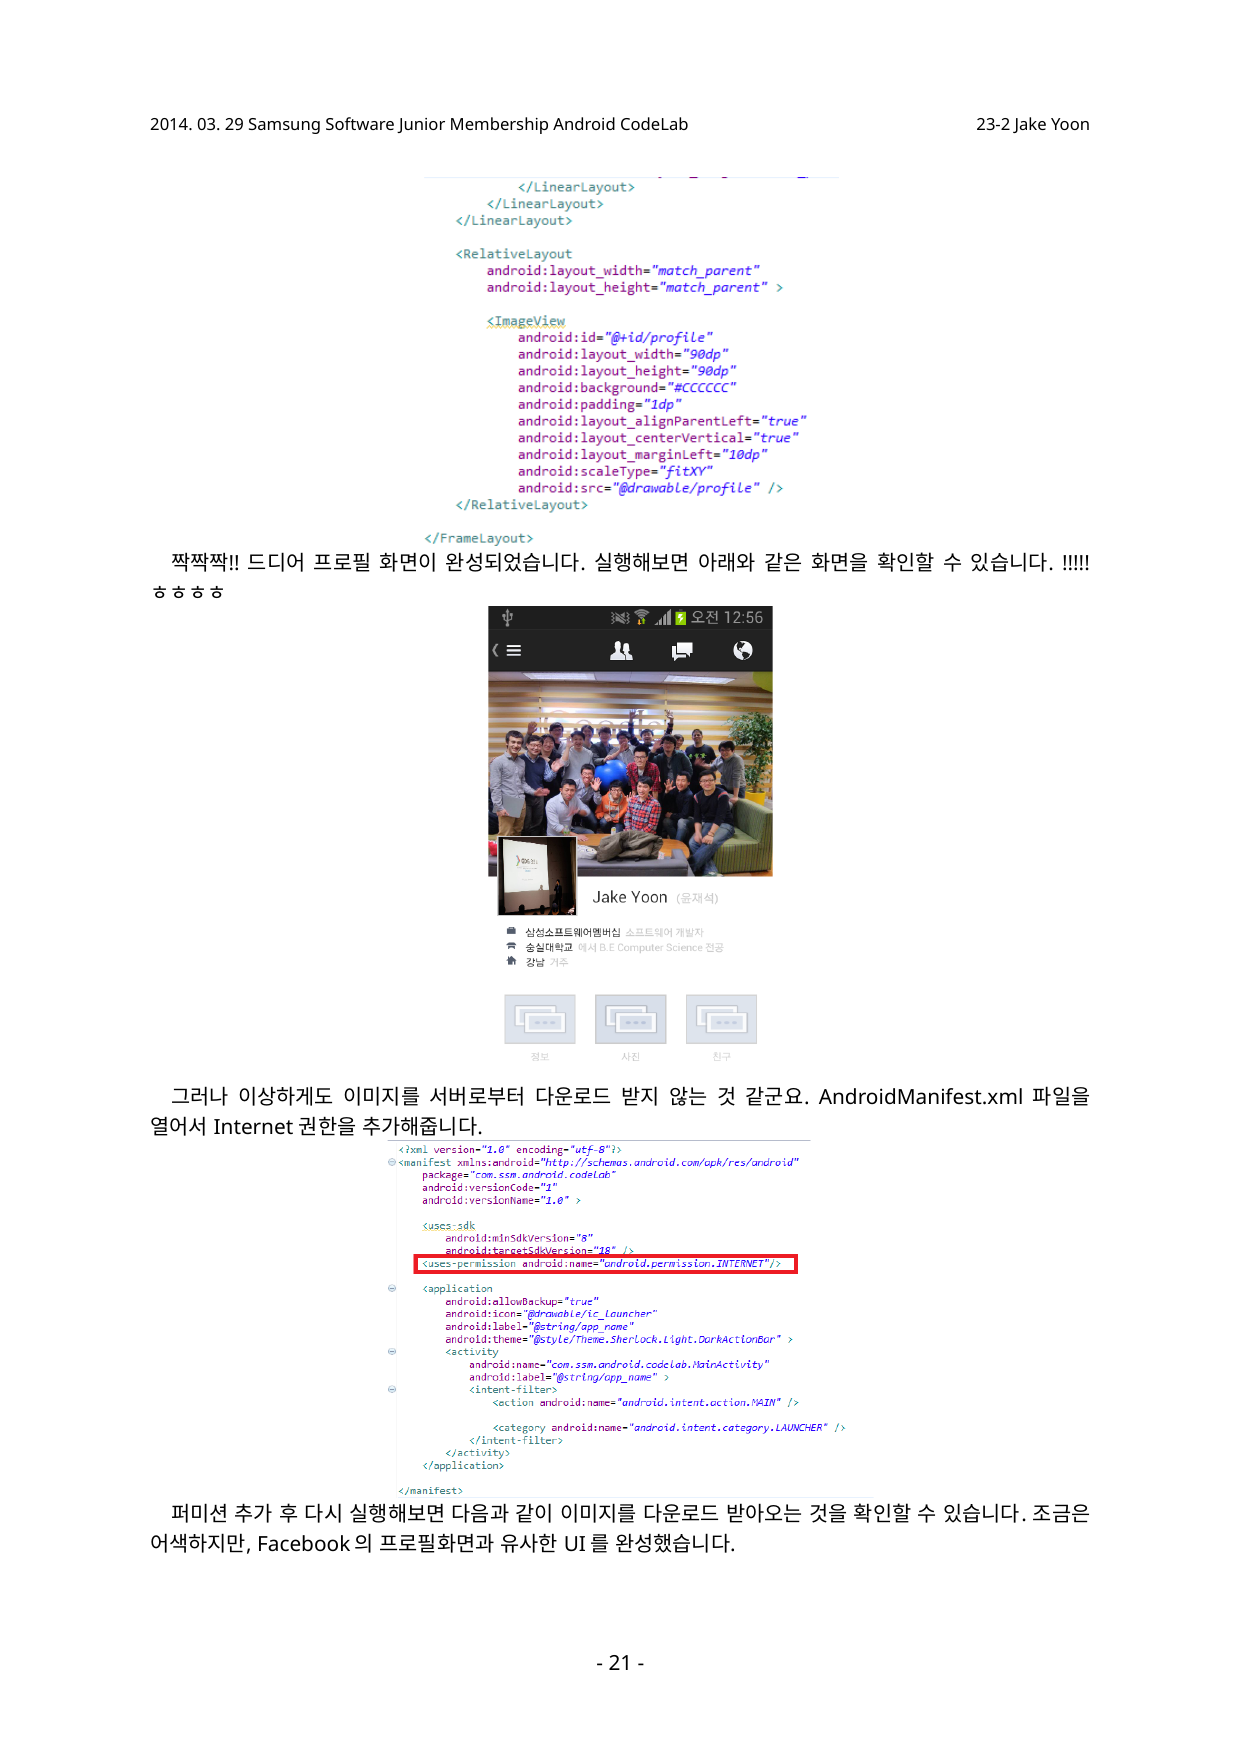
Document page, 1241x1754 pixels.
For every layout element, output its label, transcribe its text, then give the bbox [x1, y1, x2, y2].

text 퍼미션 추가 후 다시 실행해보면 다음과 같이 이미지를 다운로드 받아오는 것을 확인할 수 있습니다. 조금은 어색하지만, Facebook의 프로필화면과 유사한 UI를 완성했습니다. [150, 1497, 1090, 1558]
picture [488, 606, 773, 1081]
text 짝짝짝!! 드디어 프로필 화면이 완성되었습니다. 실행해보면 아래와 같은 화면을 확인할 수 있습니다. !!!!! ㅎㅎㅎㅎ [150, 546, 1090, 606]
picture [387, 1140, 874, 1498]
picture [422, 177, 839, 546]
text 그러나 이상하게도 이미지를 서버로부터 다운로드 받지 않는 것 같군요. AndroidManifest.xml 파일을 열어서 Internet 권한을 추가해줍니다. [150, 1080, 1090, 1141]
